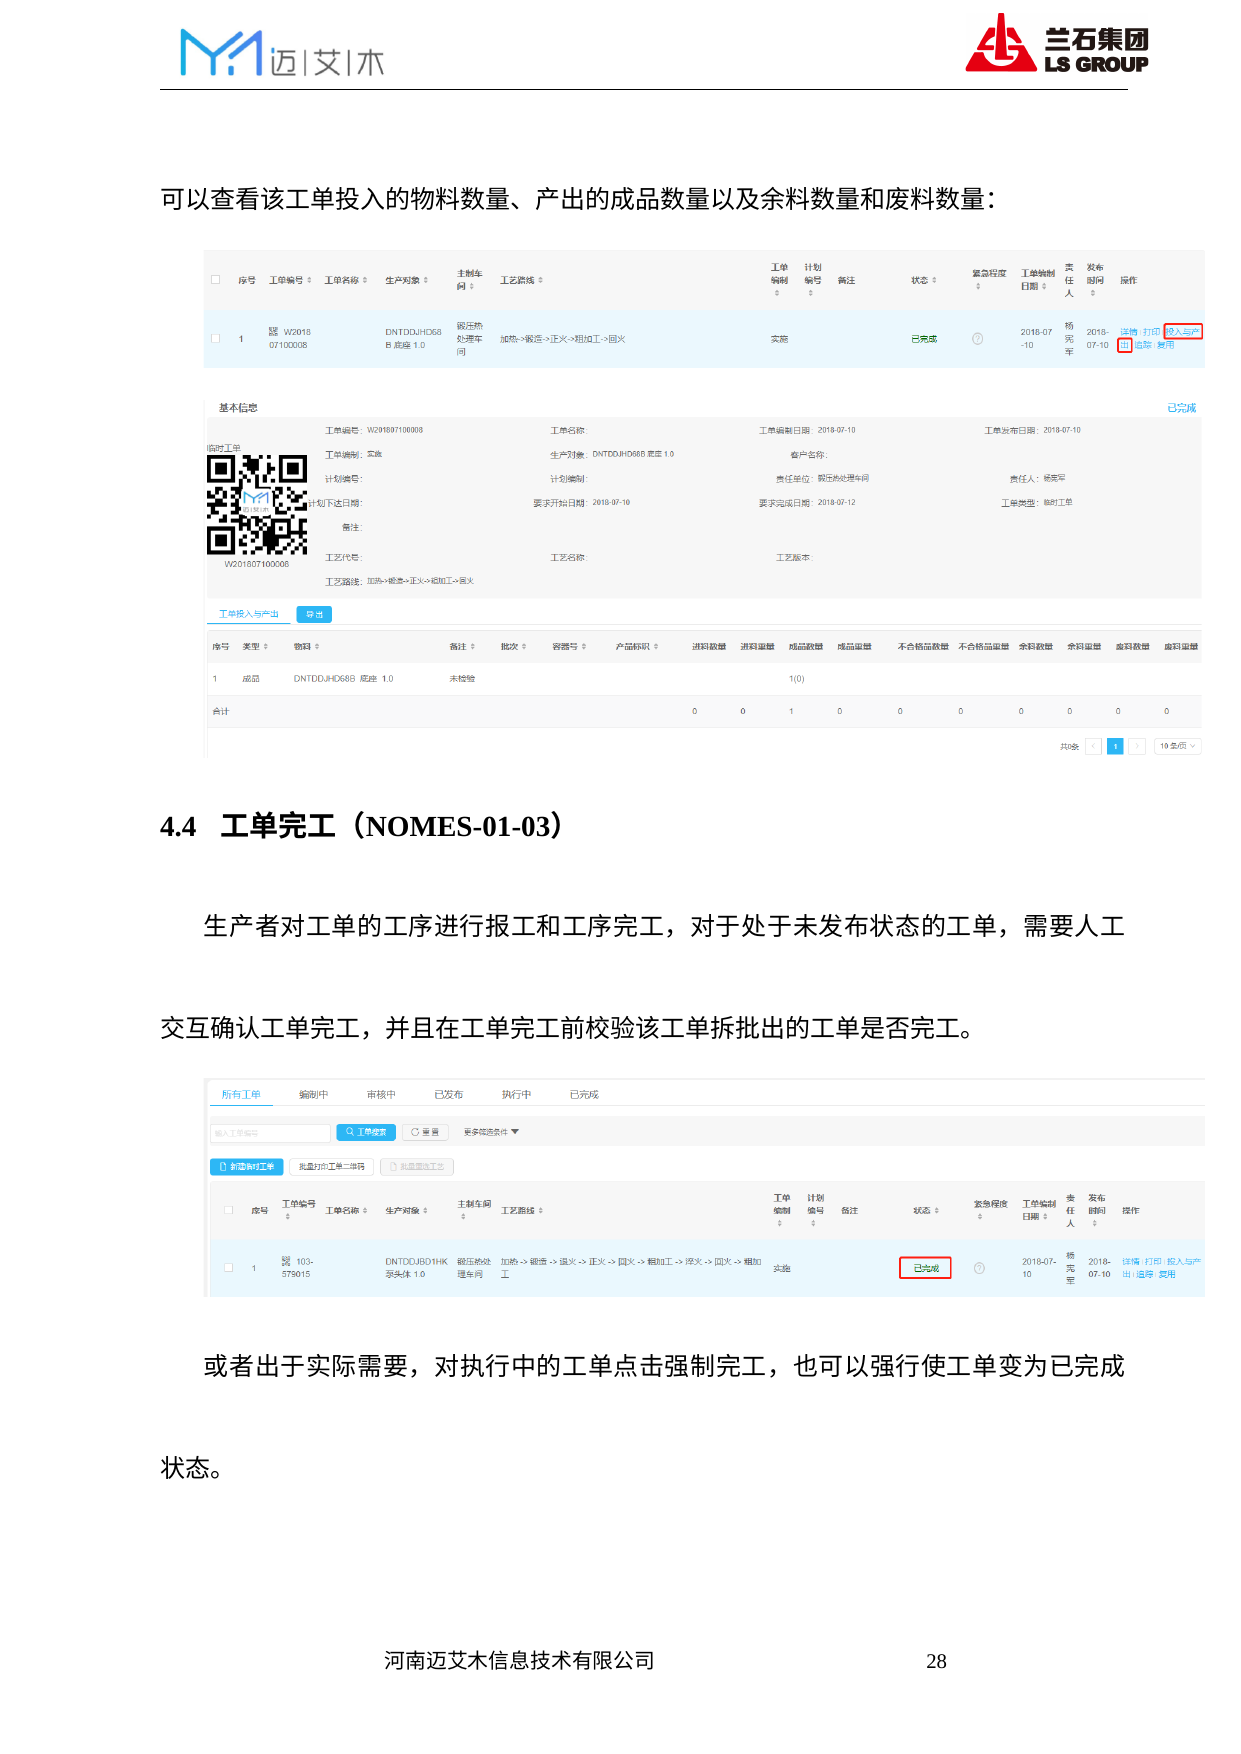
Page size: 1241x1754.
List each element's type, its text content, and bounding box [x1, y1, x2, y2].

text 生产者对工单的工序进行报工和工序完工，对于处于未发布状态的工单，需要人工交互确认工单完工，并且在工单完工前校验该工单拆批出的工单是否完工。 [160, 891, 1128, 1061]
picture [965, 13, 1149, 72]
picture [203, 250, 1205, 368]
picture [179, 27, 387, 80]
subtitle 工单完工（NOMES-01-03） [160, 790, 1128, 858]
picture [203, 400, 1202, 758]
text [160, 164, 1128, 232]
picture [203, 1078, 1205, 1297]
text 或者出于实际需要，对执行中的工单点击强制完工，也可以强行使工单变为已完成状态。 [160, 1331, 1128, 1501]
